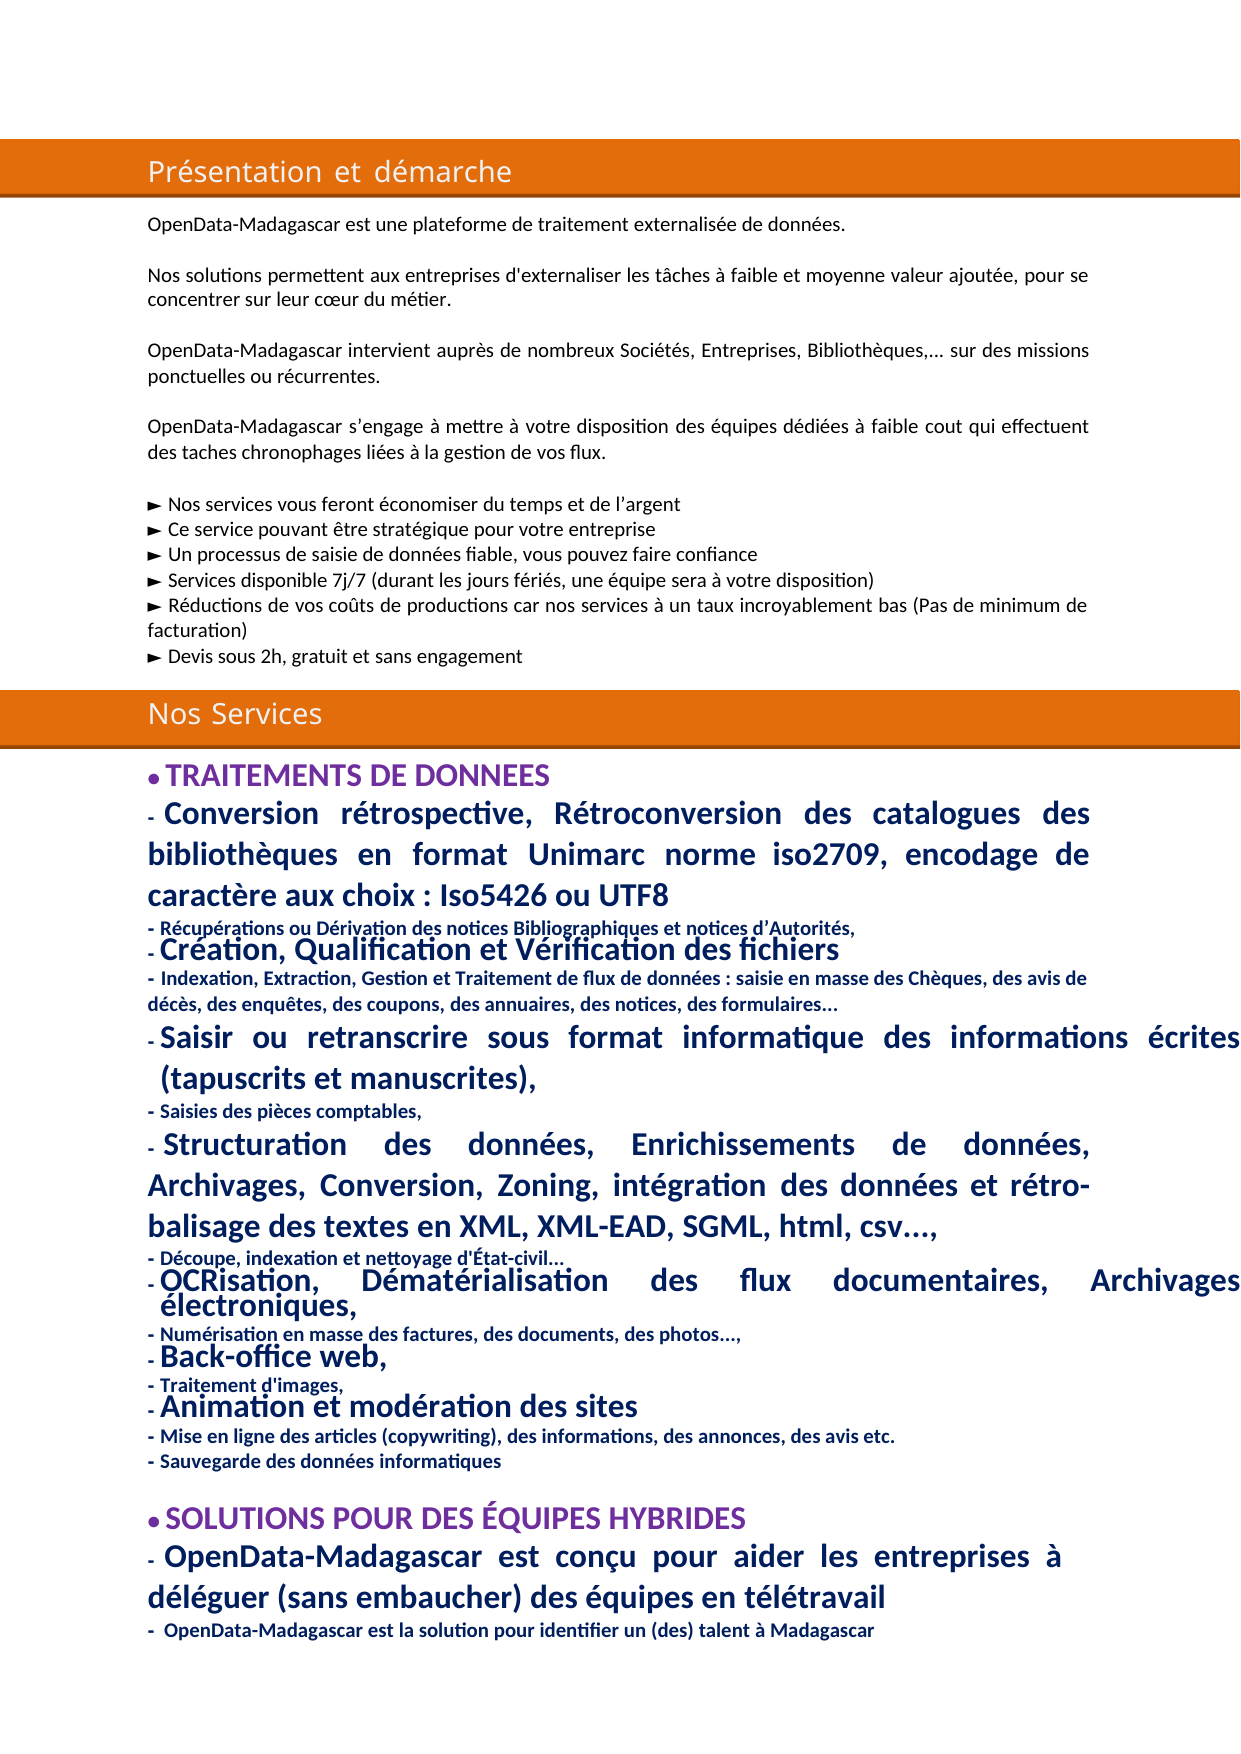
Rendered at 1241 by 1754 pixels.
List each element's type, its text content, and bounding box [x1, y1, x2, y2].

list Sauvegarde des données informatiques [147, 1448, 1240, 1473]
list Mise en ligne des articles (copywriting), des informations, des annonces, des avis etc. [147, 1423, 1240, 1448]
list Ce service pouvant être stratégique pour votre entreprise [147, 516, 1240, 542]
subtitle Création, Qualification et Vérification des fichiers [147, 940, 1240, 965]
text OpenData-Madagascar s’engage à mettre à votre disposition des équipes dédiées à faible cout qui effectuent des taches chronophages liées à la gestion de vos flux. [147, 414, 1089, 464]
list Réductions de vos coûts de productions car nos services à un taux incroyablement bas (Pas de minimum de facturation) [147, 593, 1088, 643]
list Découpe, indexation et nettoyage d'État-civil... [147, 1246, 1240, 1271]
list Numérisation en masse des factures, des documents, des photos..., [147, 1321, 1240, 1347]
subtitle Animation et modération des sites [147, 1397, 1240, 1423]
subtitle Conversion rétrospective, Rétroconversion des catalogues des bibliothèques en format Unimarc norme iso2709, encodage de caractère aux choix : Iso5426 ou UTF8 [147, 792, 1090, 914]
list Devis sous 2h, gratuit et sans engagement [147, 643, 1240, 669]
subtitle Structuration des données, Enrichissements de données, Archivages, Conversion, Zoning, intégration des données et rétro-balisage des textes en XML, XML-EAD, SGML, html, csv..., [147, 1123, 1090, 1246]
list Nos services vous feront économiser du temps et de l’argent [147, 491, 1240, 516]
subtitle OpenData-Madagascar est conçu pour aider les entreprises à déléguer (sans embaucher) des équipes en télétravail [147, 1535, 1064, 1617]
list OpenData-Madagascar est la solution pour identifier un (des) talent à Madagascar [147, 1617, 1240, 1642]
list Services disponible 7j/7 (durant les jours fériés, une équipe sera à votre disposition) [147, 567, 1240, 593]
list Un processus de saisie de données fiable, vous pouvez faire confiance [147, 542, 1240, 567]
subtitle Back-office web, [147, 1347, 1240, 1372]
text OpenData-Madagascar intervient auprès de nombreux Sociétés, Entreprises, Bibliothèques,... sur des missions ponctuelles ou récurrentes. [147, 338, 1089, 388]
picture [0, 140, 1241, 198]
subtitle OCRisation, Dématérialisation des flux documentaires, Archivages électroniques, [147, 1271, 1240, 1321]
text OpenData-Madagascar est une plateforme de traitement externalisée de données. [147, 211, 1240, 236]
list Récupérations ou Dérivation des notices Bibliographiques et notices d’Autorités, [147, 915, 1240, 940]
subtitle TRAITEMENTS DE DONNEES [147, 762, 1240, 792]
subtitle Saisir ou retranscrire sous format informatique des informations écrites (tapuscrits et manuscrites), [147, 1017, 1240, 1098]
list Saisies des pièces comptables, [147, 1098, 1240, 1123]
subtitle SOLUTIONS POUR DES ÉQUIPES HYBRIDES [147, 1505, 1240, 1535]
list Indexation, Extraction, Gestion et Traitement de flux de données : saisie en masse des Chèques, des avis de décès, des enquêtes, des coupons, des annuaires, des notices, des formulaires... [147, 965, 1090, 1016]
text Nos solutions permettent aux entreprises d'externaliser les tâches à faible et moyenne valeur ajoutée, pour se concentrer sur leur cœur du métier. [147, 262, 1089, 312]
picture [0, 691, 1241, 749]
list Traitement d'images, [147, 1372, 1240, 1397]
